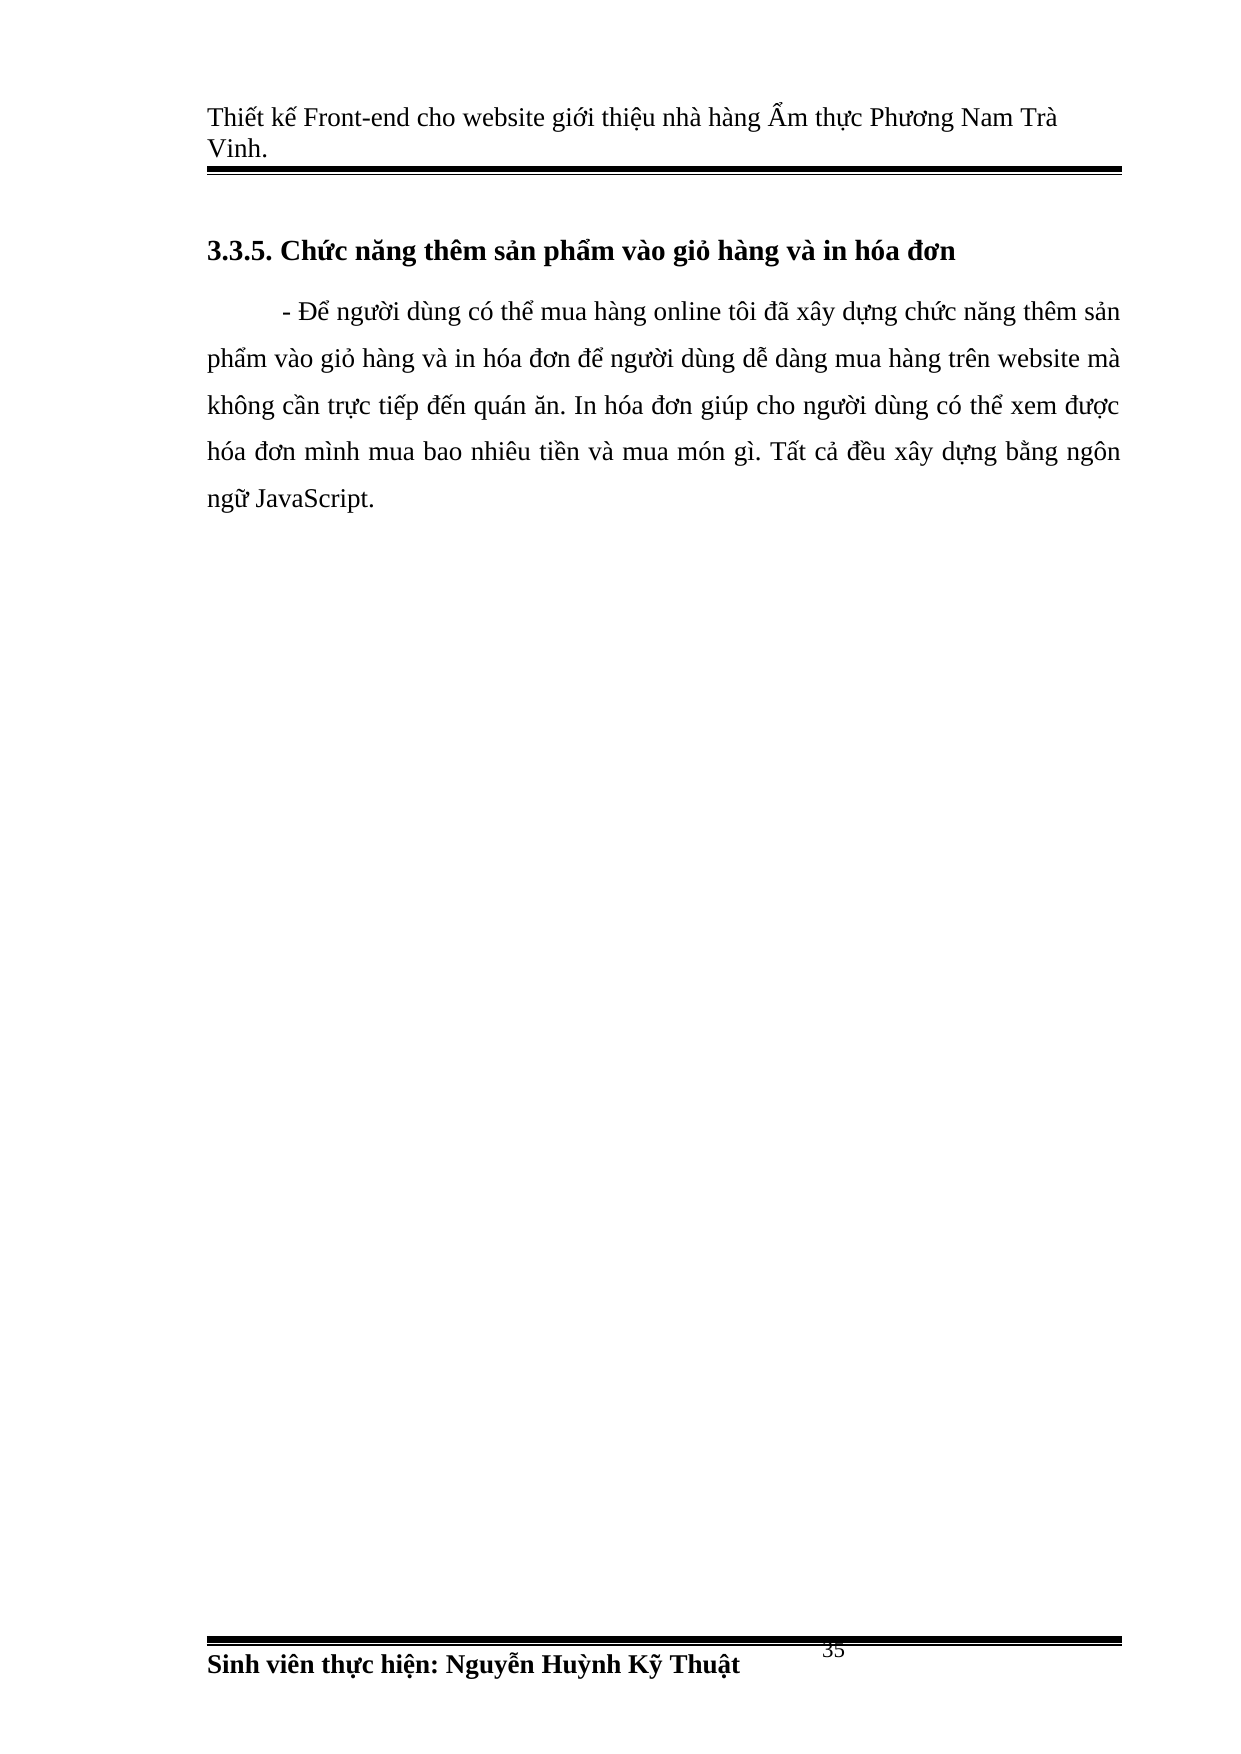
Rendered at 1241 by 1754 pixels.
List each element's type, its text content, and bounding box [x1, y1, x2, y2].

subtitle Chức năng thêm sản phẩm vào giỏ hàng và in hóa đơn [207, 233, 1122, 266]
text - Để người dùng có thể mua hàng online tôi đã xây dựng chức năng thêm sản phẩm vào giỏ hàng và in hóa đơn để người dùng dễ dàng mua hàng trên website mà không cần trực tiếp đến quán ăn. In hóa đơn giúp cho người dùng có thể xem được hóa đơn mình mua bao nhiêu tiền và mua món gì. Tất cả đều xây dựng bằng ngôn ngữ JavaScript. [207, 295, 1122, 513]
